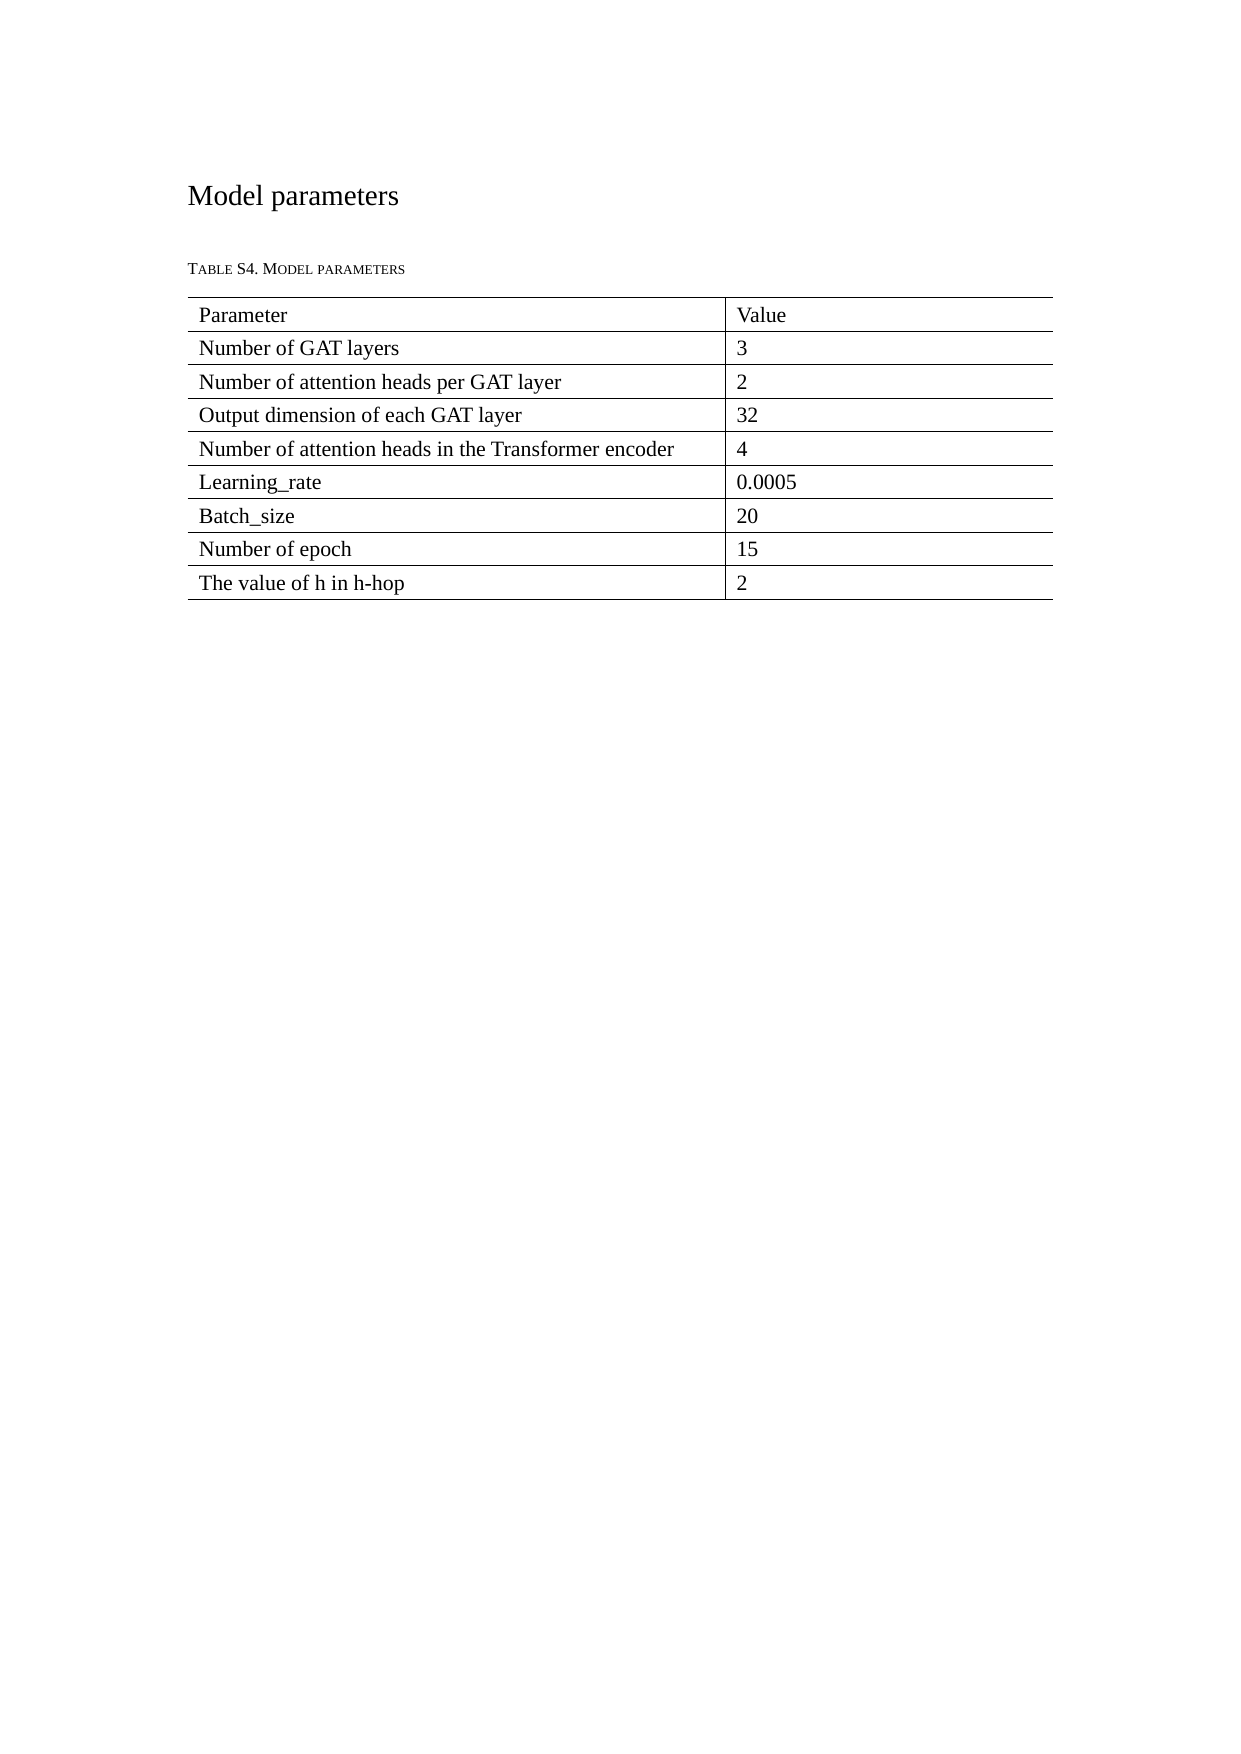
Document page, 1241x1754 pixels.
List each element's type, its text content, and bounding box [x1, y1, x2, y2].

table_cell Number of epoch [188, 533, 725, 565]
table_cell The value of h in h-hop [188, 566, 725, 599]
table_cell Output dimension of each GAT layer [188, 399, 725, 431]
subtitle Model parameters [187, 162, 1053, 227]
table_cell 20 [726, 499, 1053, 532]
table_cell 0.0005 [726, 466, 1053, 498]
table_cell Number of attention heads in the Transformer encoder [188, 432, 725, 465]
table_cell 4 [726, 432, 1053, 465]
table_cell Batch_size [188, 499, 725, 532]
table_cell Number of GAT layers [188, 332, 725, 364]
table_cell 2 [726, 365, 1053, 398]
table_cell 15 [726, 533, 1053, 565]
table_header Value [726, 298, 1053, 331]
table_header Parameter [188, 298, 725, 331]
table_cell 3 [726, 332, 1053, 364]
table_cell Learning_rate [188, 466, 725, 498]
text Table S4. Model parameters [187, 252, 1053, 284]
table_cell Number of attention heads per GAT layer [188, 365, 725, 398]
table_cell 32 [726, 399, 1053, 431]
table_cell 2 [726, 566, 1053, 599]
